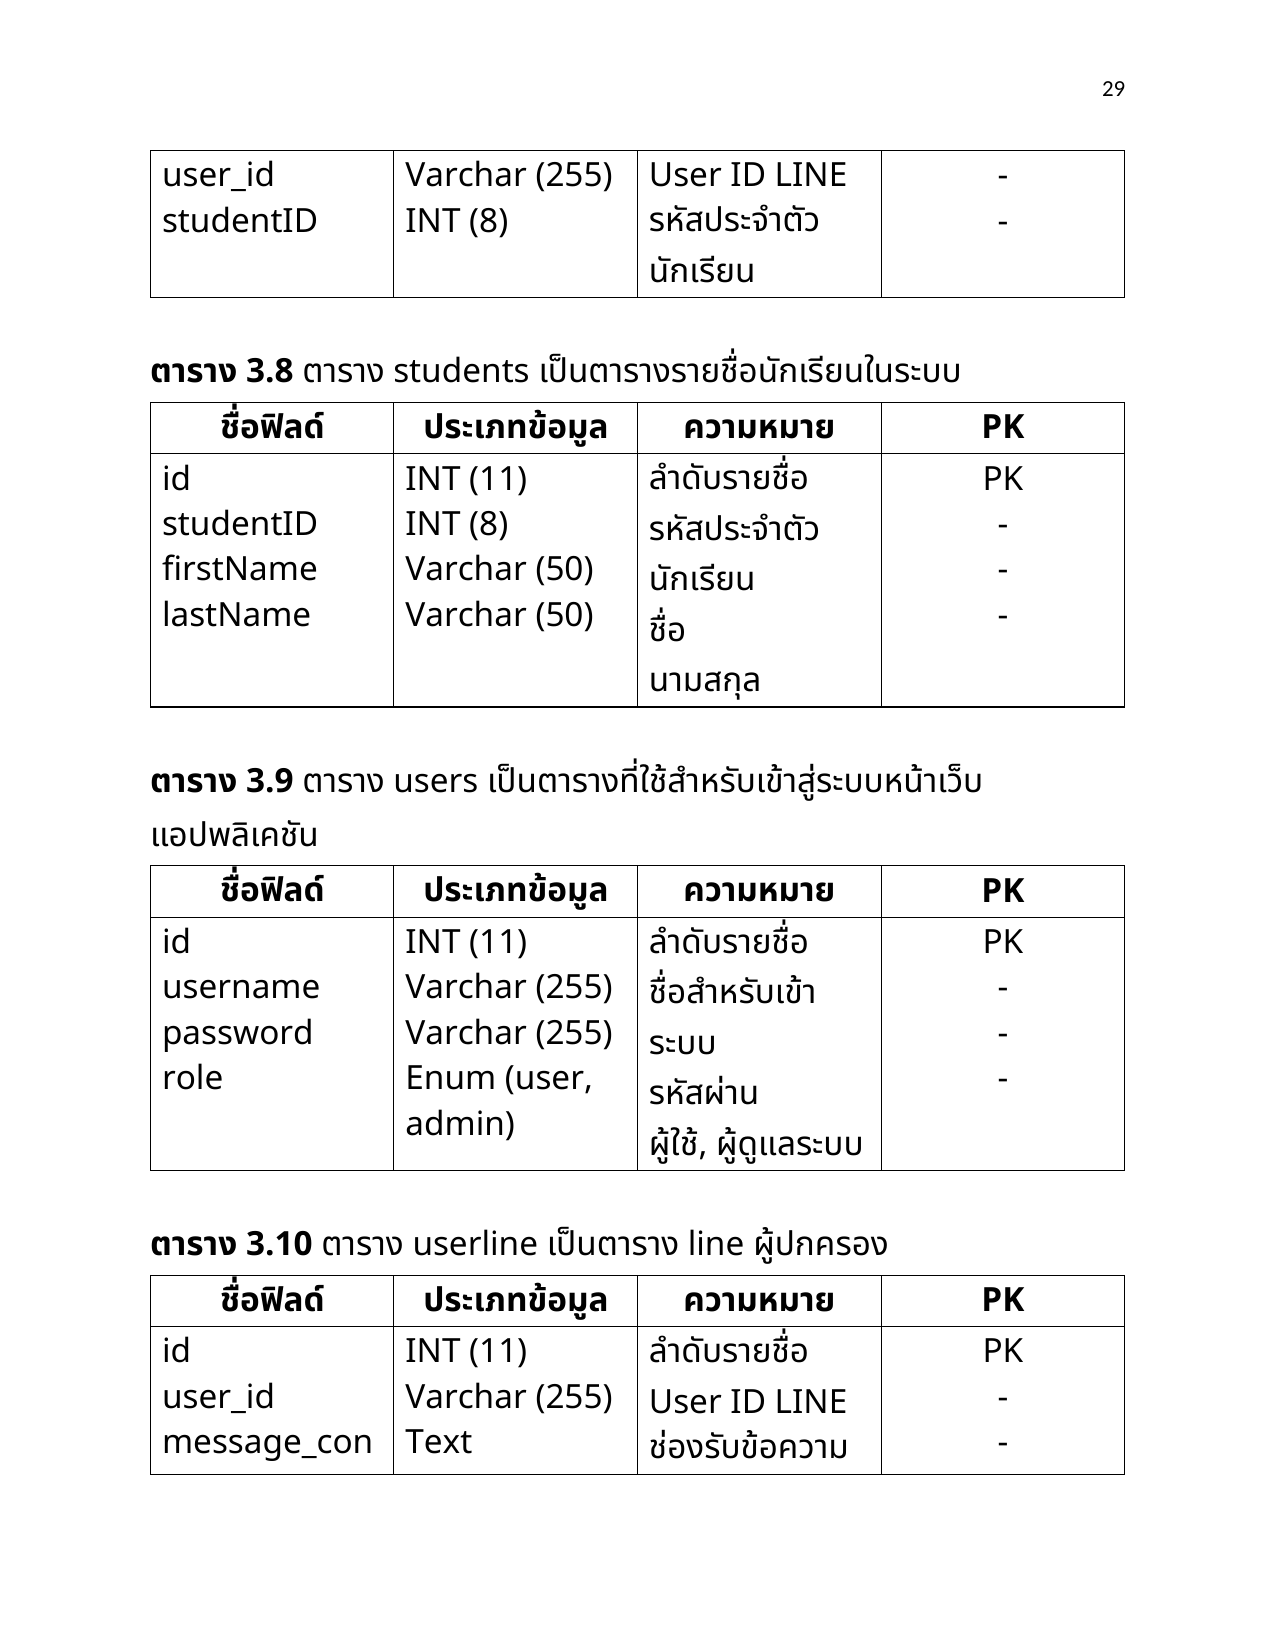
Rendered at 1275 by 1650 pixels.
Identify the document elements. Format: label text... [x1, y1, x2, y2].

text ตาราง 3.10 ตาราง userline เป็นตาราง line ผู้ปกครอง [150, 1220, 1125, 1271]
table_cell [151, 1327, 393, 1473]
table_header PK [882, 403, 1124, 453]
table_cell PK - - - [882, 454, 1124, 706]
table_header ชื่อฟิลด์ [151, 403, 393, 453]
text ตาราง 3.9 ตาราง users เป็นตารางที่ใช้สำหรับเข้าสู่ระบบหน้าเว็บแอปพลิเคชัน [150, 756, 1125, 861]
table_cell PK - - - [882, 918, 1124, 1170]
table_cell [394, 1327, 637, 1473]
table_cell PK - - - [882, 1327, 1124, 1473]
table_cell INT (11) Varchar (255) Varchar (255) Enum (user, admin) [394, 918, 637, 1170]
table_header ชื่อฟิลด์ [151, 866, 393, 917]
table_header ประเภทข้อมูล [394, 403, 637, 453]
table_cell ลำดับรายชื่อ ชื่อสำหรับเข้าระบบ รหัสผ่าน ผู้ใช้, ผู้ดูแลระบบ [638, 918, 881, 1170]
table_cell ลำดับรายชื่อ รหัสประจำตัวนักเรียน ชื่อ นามสกุล [638, 454, 881, 706]
table_header ความหมาย [638, 866, 881, 917]
table_header ประเภทข้อมูล [394, 866, 637, 917]
table_header ชื่อฟิลด์ [151, 1276, 393, 1326]
table_cell Varchar (255) INT (8) [394, 151, 637, 297]
table_cell INT (11) INT (8) Varchar (50) Varchar (50) [394, 454, 637, 706]
table_cell id studentID firstName lastName [151, 454, 393, 706]
table_header ความหมาย [638, 403, 881, 453]
table_cell User ID LINE รหัสประจำตัวนักเรียน [638, 151, 881, 297]
table_header PK [882, 1276, 1124, 1326]
table_header ประเภทข้อมูล [394, 1276, 637, 1326]
table_cell user_id studentID [151, 151, 393, 297]
table_header ความหมาย [638, 1276, 881, 1326]
table_header PK [882, 866, 1124, 917]
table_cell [638, 1327, 881, 1473]
table_cell - - [882, 151, 1124, 297]
text ตาราง 3.8 ตาราง students เป็นตารางรายชื่อนักเรียนในระบบ [150, 347, 1125, 398]
table_cell id username password role [151, 918, 393, 1170]
